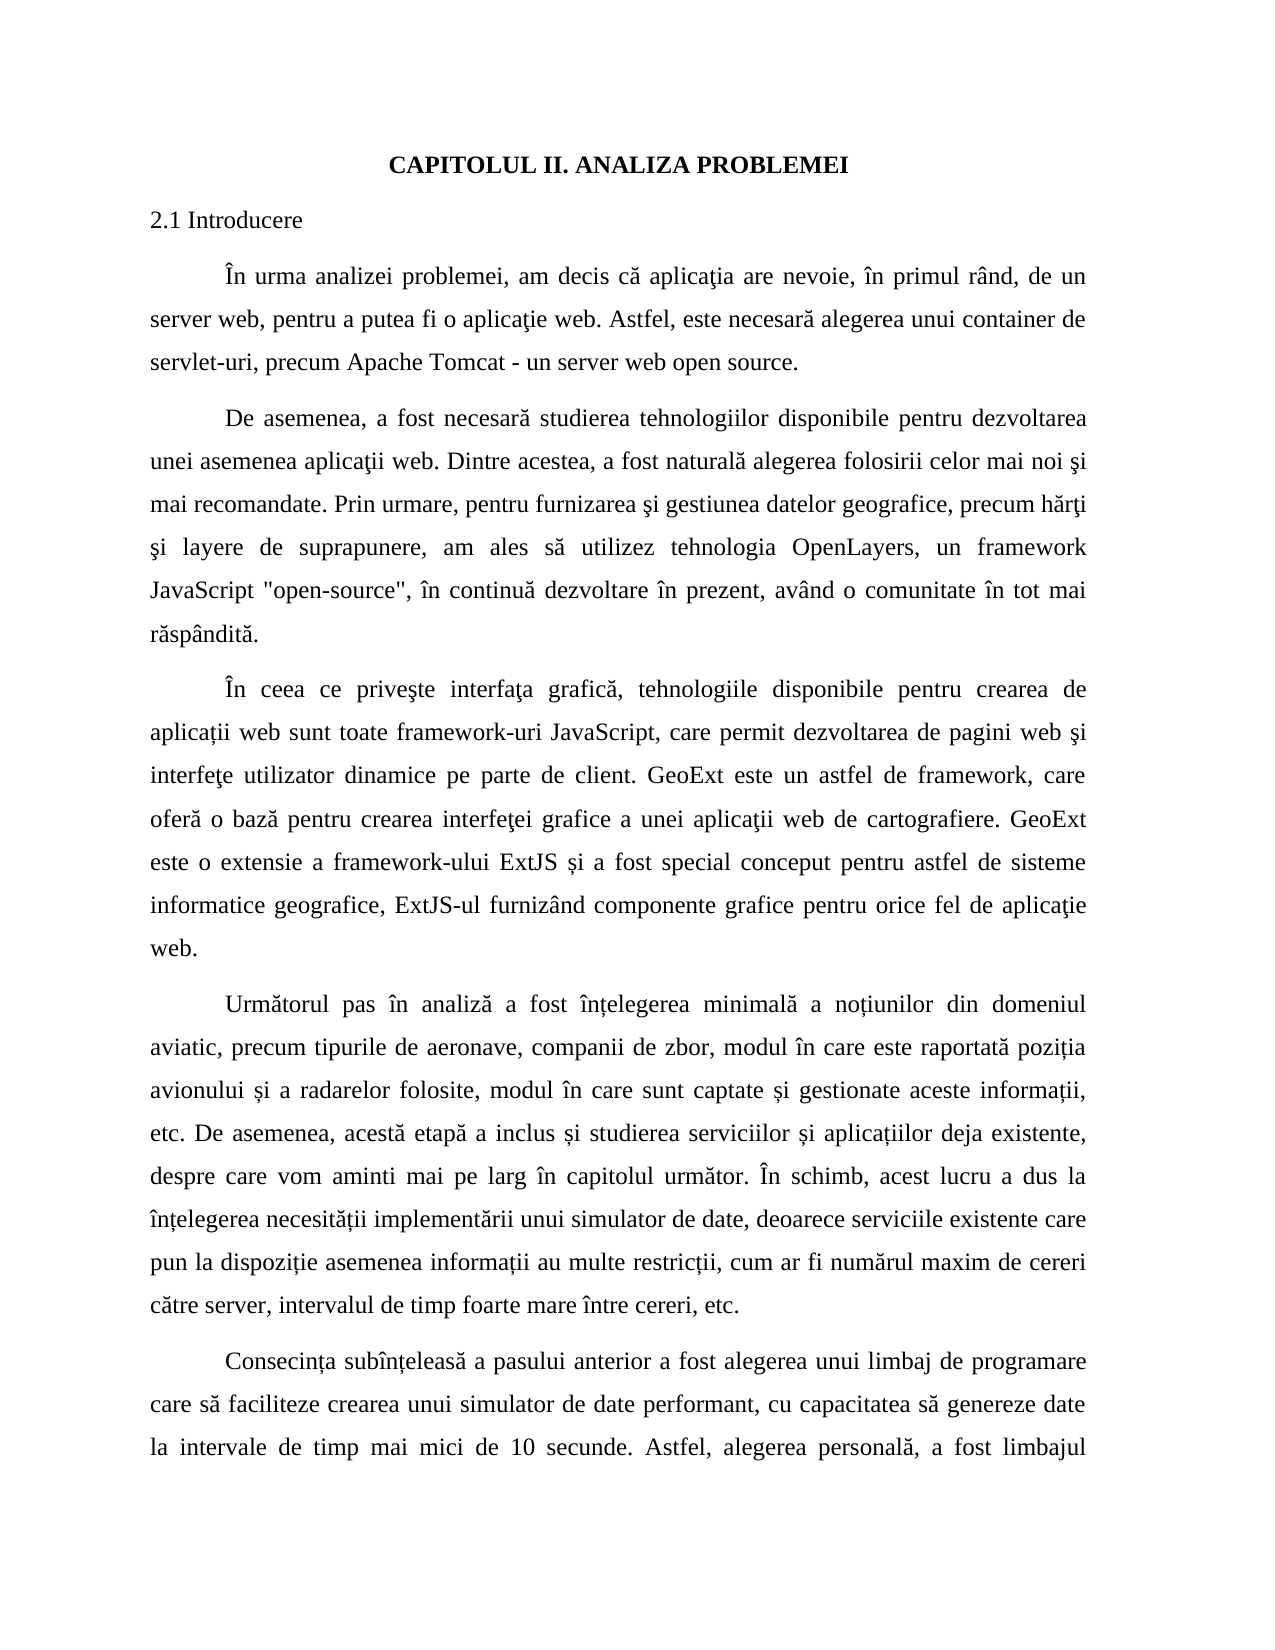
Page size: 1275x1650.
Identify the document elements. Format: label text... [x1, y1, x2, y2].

text 2.1 Introducere [150, 206, 1087, 234]
text În urma analizei problemei, am decis că aplicaţia are nevoie, în primul rând, de un server web, pentru a putea fi o aplicaţie web. Astfel, este necesară alegerea unui container de servlet-uri, precum Apache Tomcat - un server web open source. [150, 261, 1087, 376]
text În ceea ce priveşte interfaţa grafică, tehnologiile disponibile pentru crearea de aplicații web sunt toate framework-uri JavaScript, care permit dezvoltarea de pagini web şi interfeţe utilizator dinamice pe parte de client. GeoExt este un astfel de framework, care oferă o bază pentru crearea interfeţei grafice a unei aplicaţii web de cartografiere. GeoExt este o extensie a framework-ului ExtJS și a fost special conceput pentru astfel de sisteme informatice geografice, ExtJS-ul furnizând componente grafice pentru orice fel de aplicaţie web. [150, 674, 1087, 962]
text Următorul pas în analiză a fost înțelegerea minimală a noțiunilor din domeniul aviatic, precum tipurile de aeronave, companii de zbor, modul în care este raportată poziția avionului și a radarelor folosite, modul în care sunt captate și gestionate aceste informații, etc. De asemenea, acestă etapă a inclus și studierea serviciilor și aplicațiilor deja existente, despre care vom aminti mai pe larg în capitolul următor. În schimb, acest lucru a dus la înțelegerea necesității implementării unui simulator de date, deoarece serviciile existente care pun la dispoziție asemenea informații au multe restricții, cum ar fi numărul maxim de cereri către server, intervalul de timp foarte mare între cereri, etc. [150, 989, 1087, 1319]
text De asemenea, a fost necesară studierea tehnologiilor disponibile pentru dezvoltarea unei asemenea aplicaţii web. Dintre acestea, a fost naturală alegerea folosirii celor mai noi şi mai recomandate. Prin urmare, pentru furnizarea şi gestiunea datelor geografice, precum hărţi şi layere de suprapunere, am ales să utilizez tehnologia OpenLayers, un framework JavaScript "open-source", în continuă dezvoltare în prezent, având o comunitate în tot mai răspândită. [150, 403, 1087, 647]
text CAPITOLUL II. ANALIZA PROBLEMEI [150, 150, 1087, 179]
